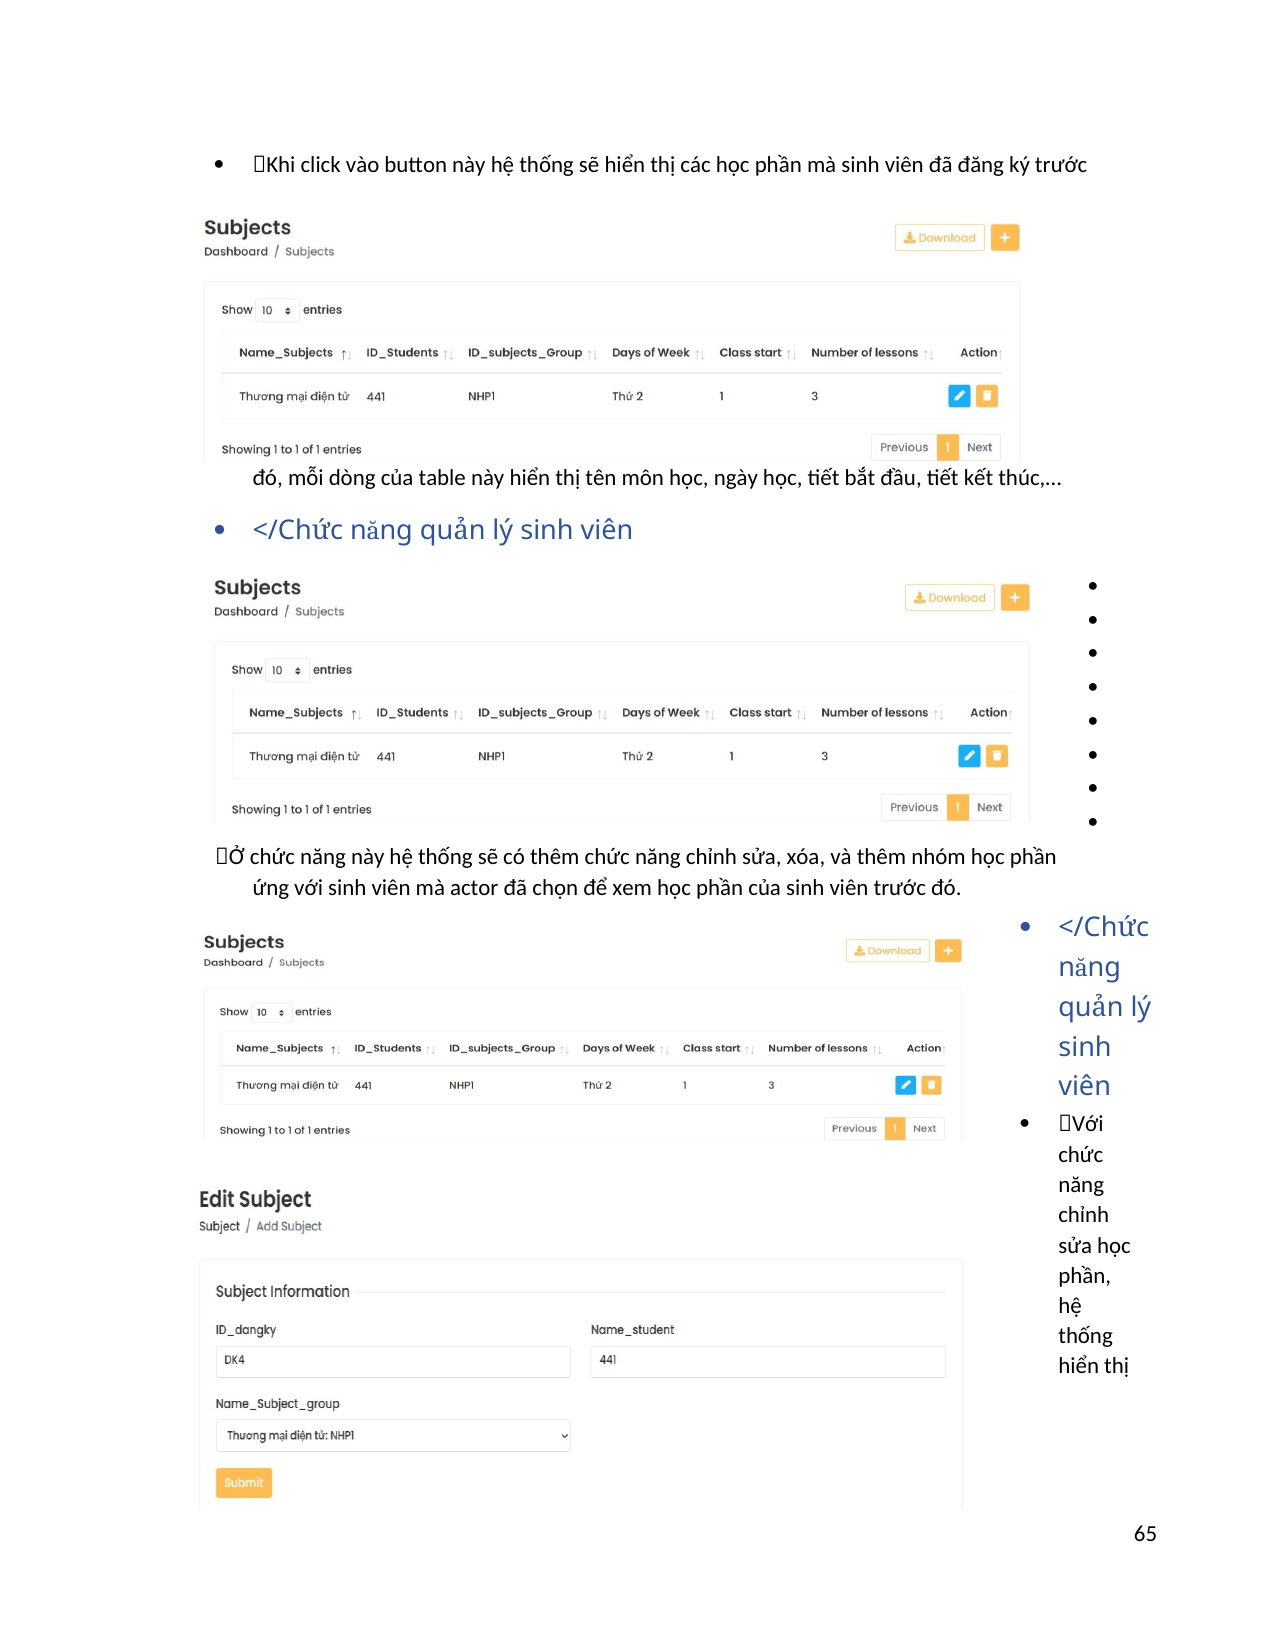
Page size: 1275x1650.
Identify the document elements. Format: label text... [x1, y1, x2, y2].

picture [205, 560, 1033, 822]
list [215, 1107, 1132, 1379]
picture [194, 918, 965, 1141]
picture [194, 1175, 965, 1510]
subtitle </Chức năng quản lý sinh viên [215, 510, 1157, 547]
picture [194, 199, 1023, 462]
